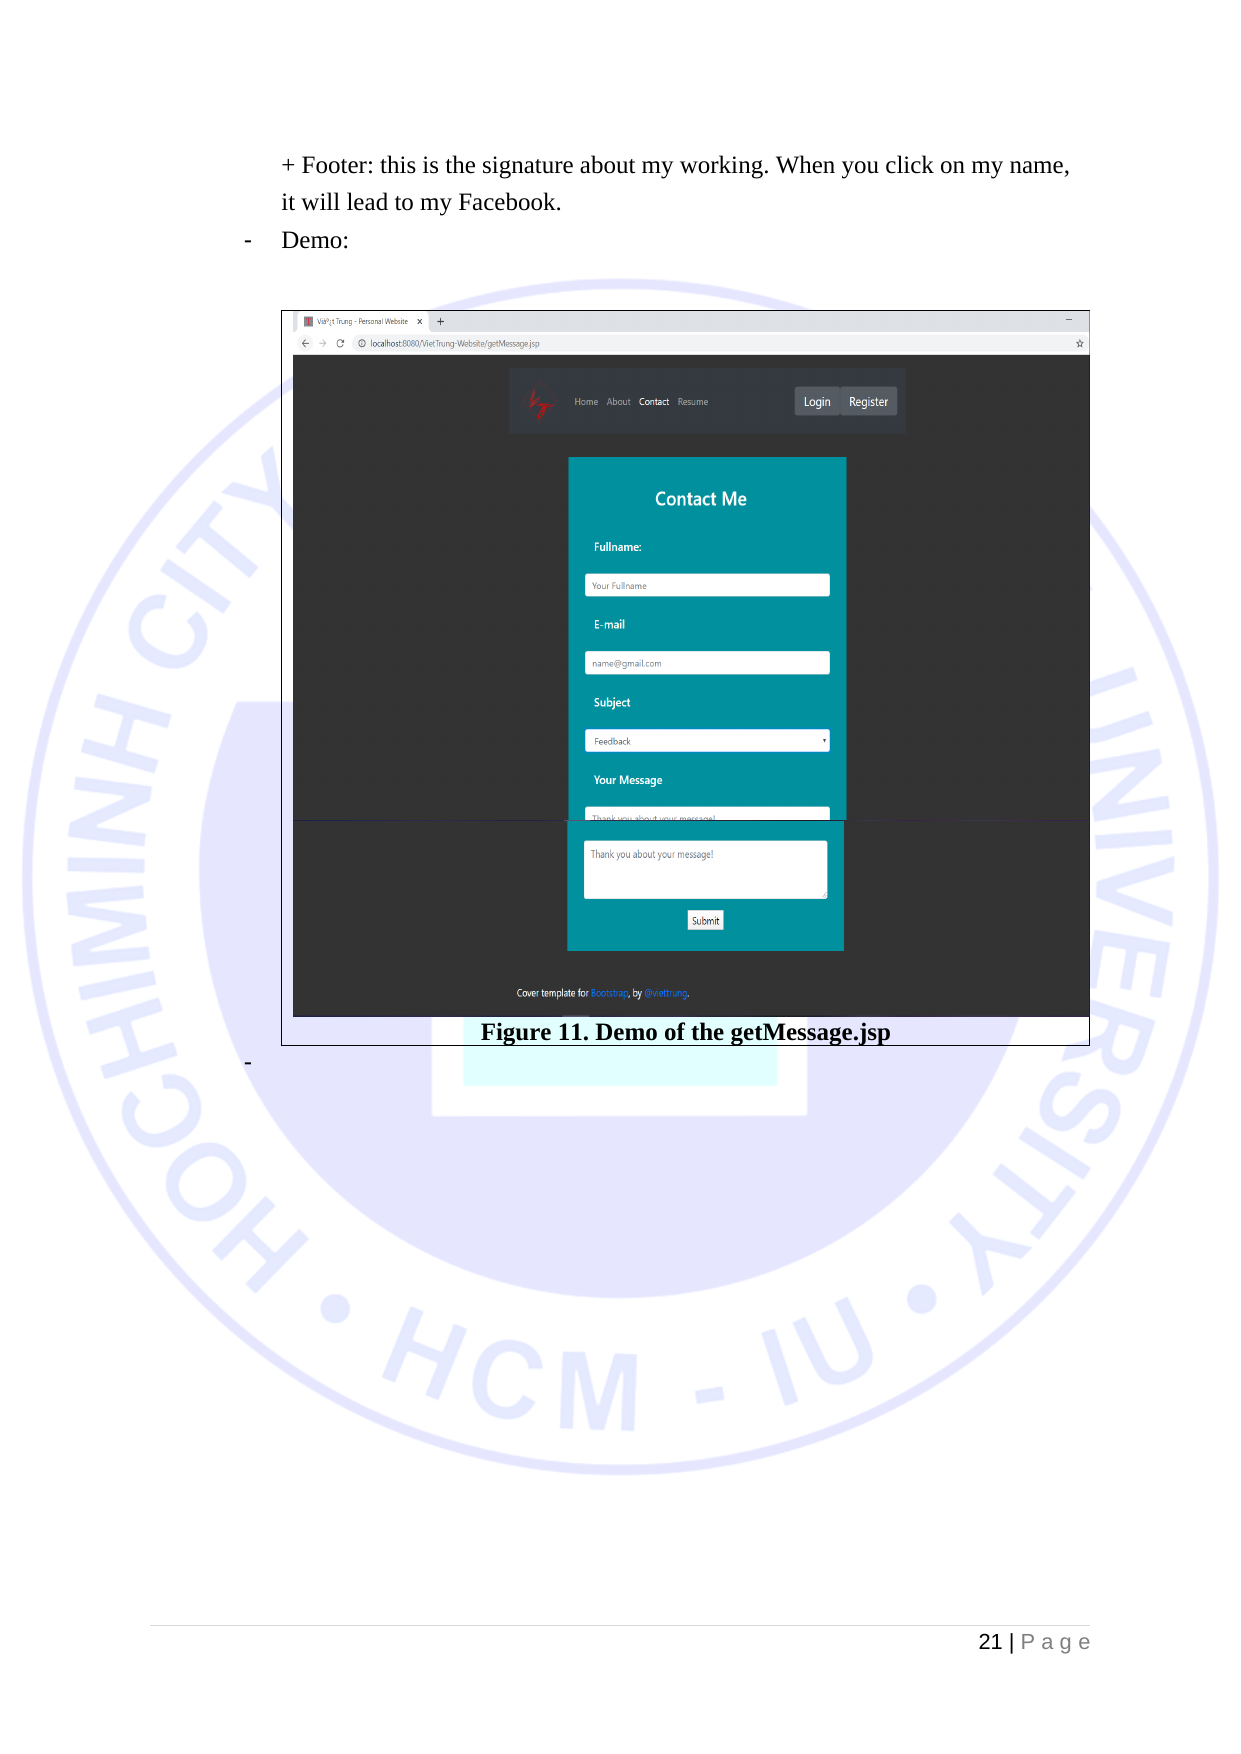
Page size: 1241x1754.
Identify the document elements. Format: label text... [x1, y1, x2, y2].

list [244, 150, 1090, 216]
table_header Figure 11. Demo of the getMessage.jsp [282, 311, 1089, 1045]
list Demo: [244, 224, 1090, 286]
picture [293, 311, 1090, 1017]
